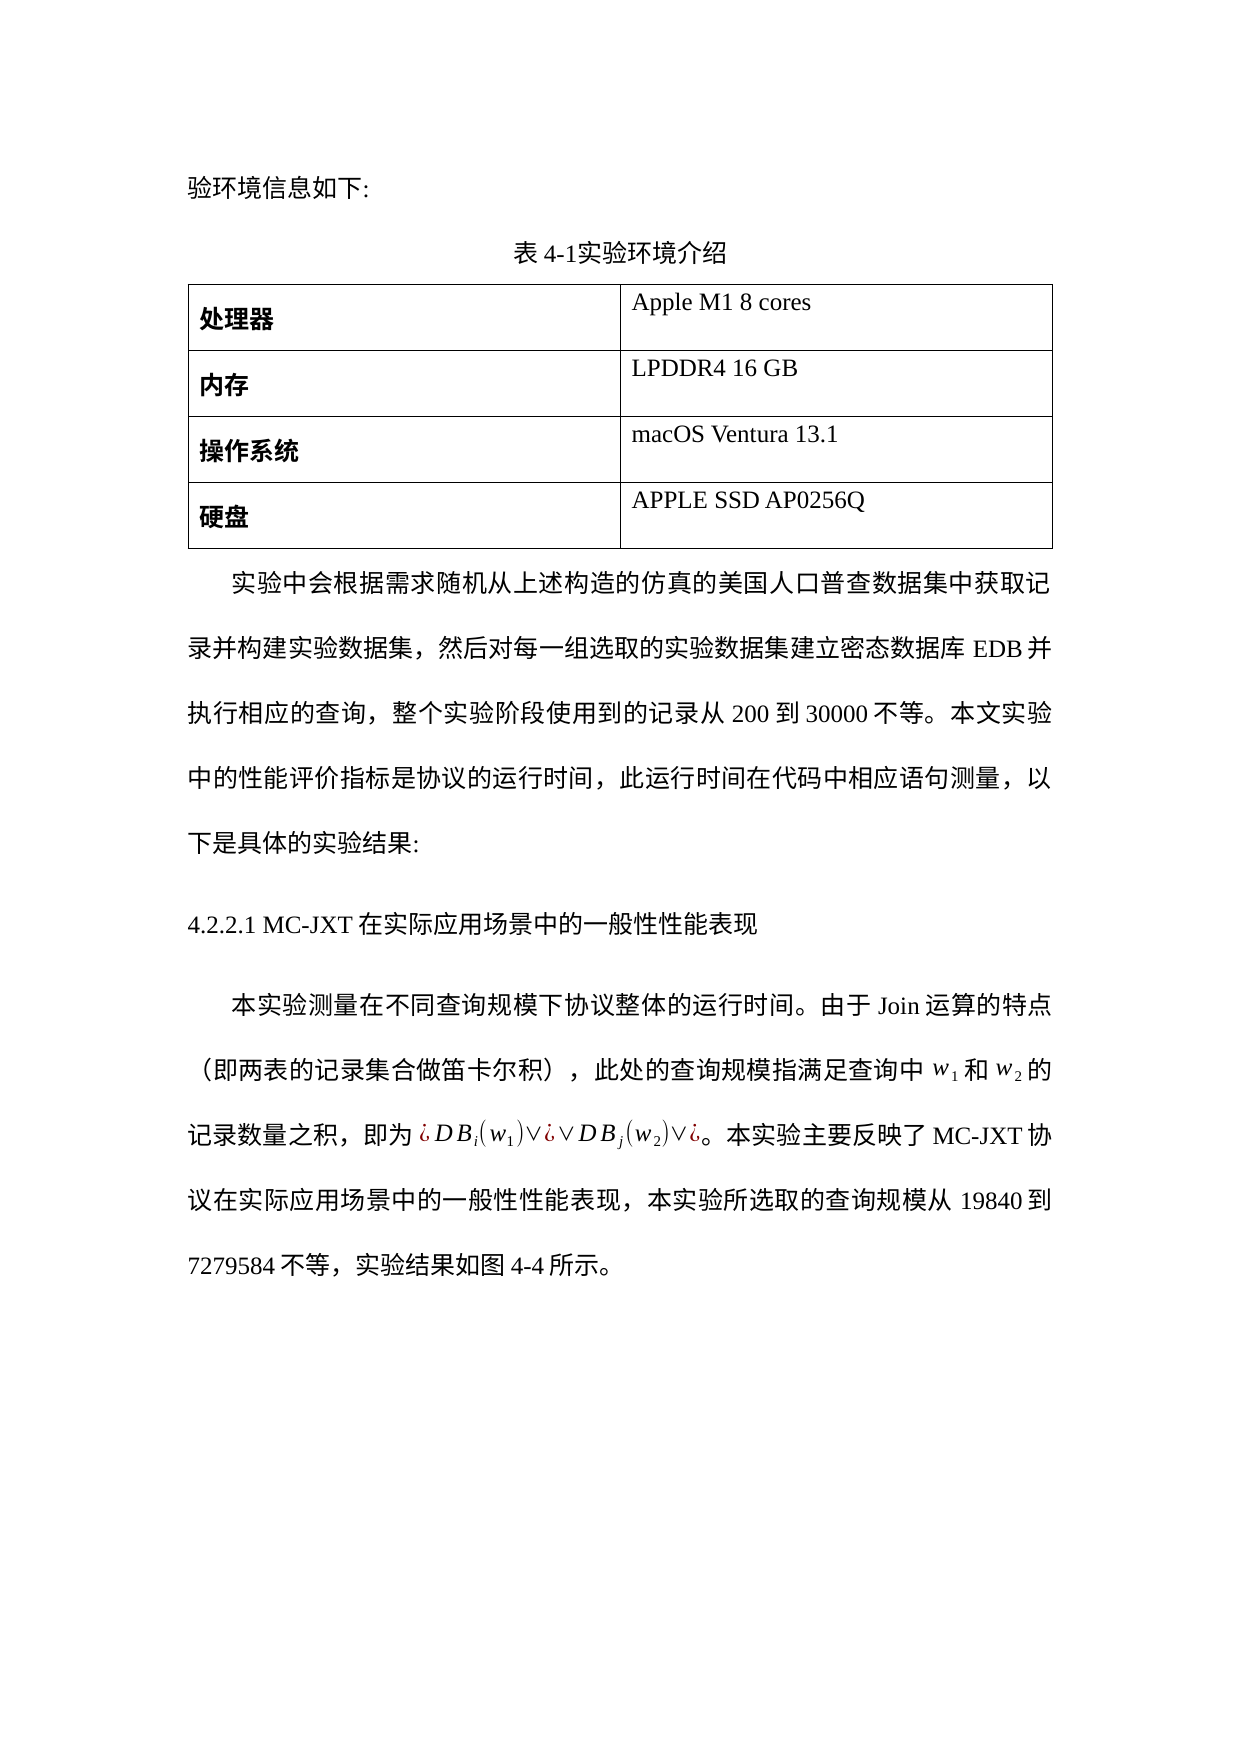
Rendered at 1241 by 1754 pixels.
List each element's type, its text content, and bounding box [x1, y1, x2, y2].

table_header Apple M1 8 cores [621, 285, 1052, 350]
table_header 处理器 [189, 285, 620, 350]
text 实验中会根据需求随机从上述构造的仿真的美国人口普查数据集中获取记录并构建实验数据集，然后对每一组选取的实验数据集建立密态数据库EDB并执行相应的查询，整个实验阶段使用到的记录从200到30000不等。本文实验中的性能评价指标是协议的运行时间，此运行时间在代码中相应语句测量，以下是具体的实验结果: [187, 549, 1053, 874]
table_cell macOS Ventura 13.1 [621, 417, 1052, 482]
table_cell 内存 [189, 351, 620, 416]
text 表 4-1实验环境介绍 [187, 219, 1053, 284]
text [187, 154, 1053, 219]
table_cell 硬盘 [189, 483, 620, 548]
table_cell LPDDR4 16 GB [621, 351, 1052, 416]
subtitle MC-JXT在实际应用场景中的一般性性能表现 [187, 890, 1053, 955]
table_cell APPLE SSD AP0256Q [621, 483, 1052, 548]
table_cell 操作系统 [189, 417, 620, 482]
